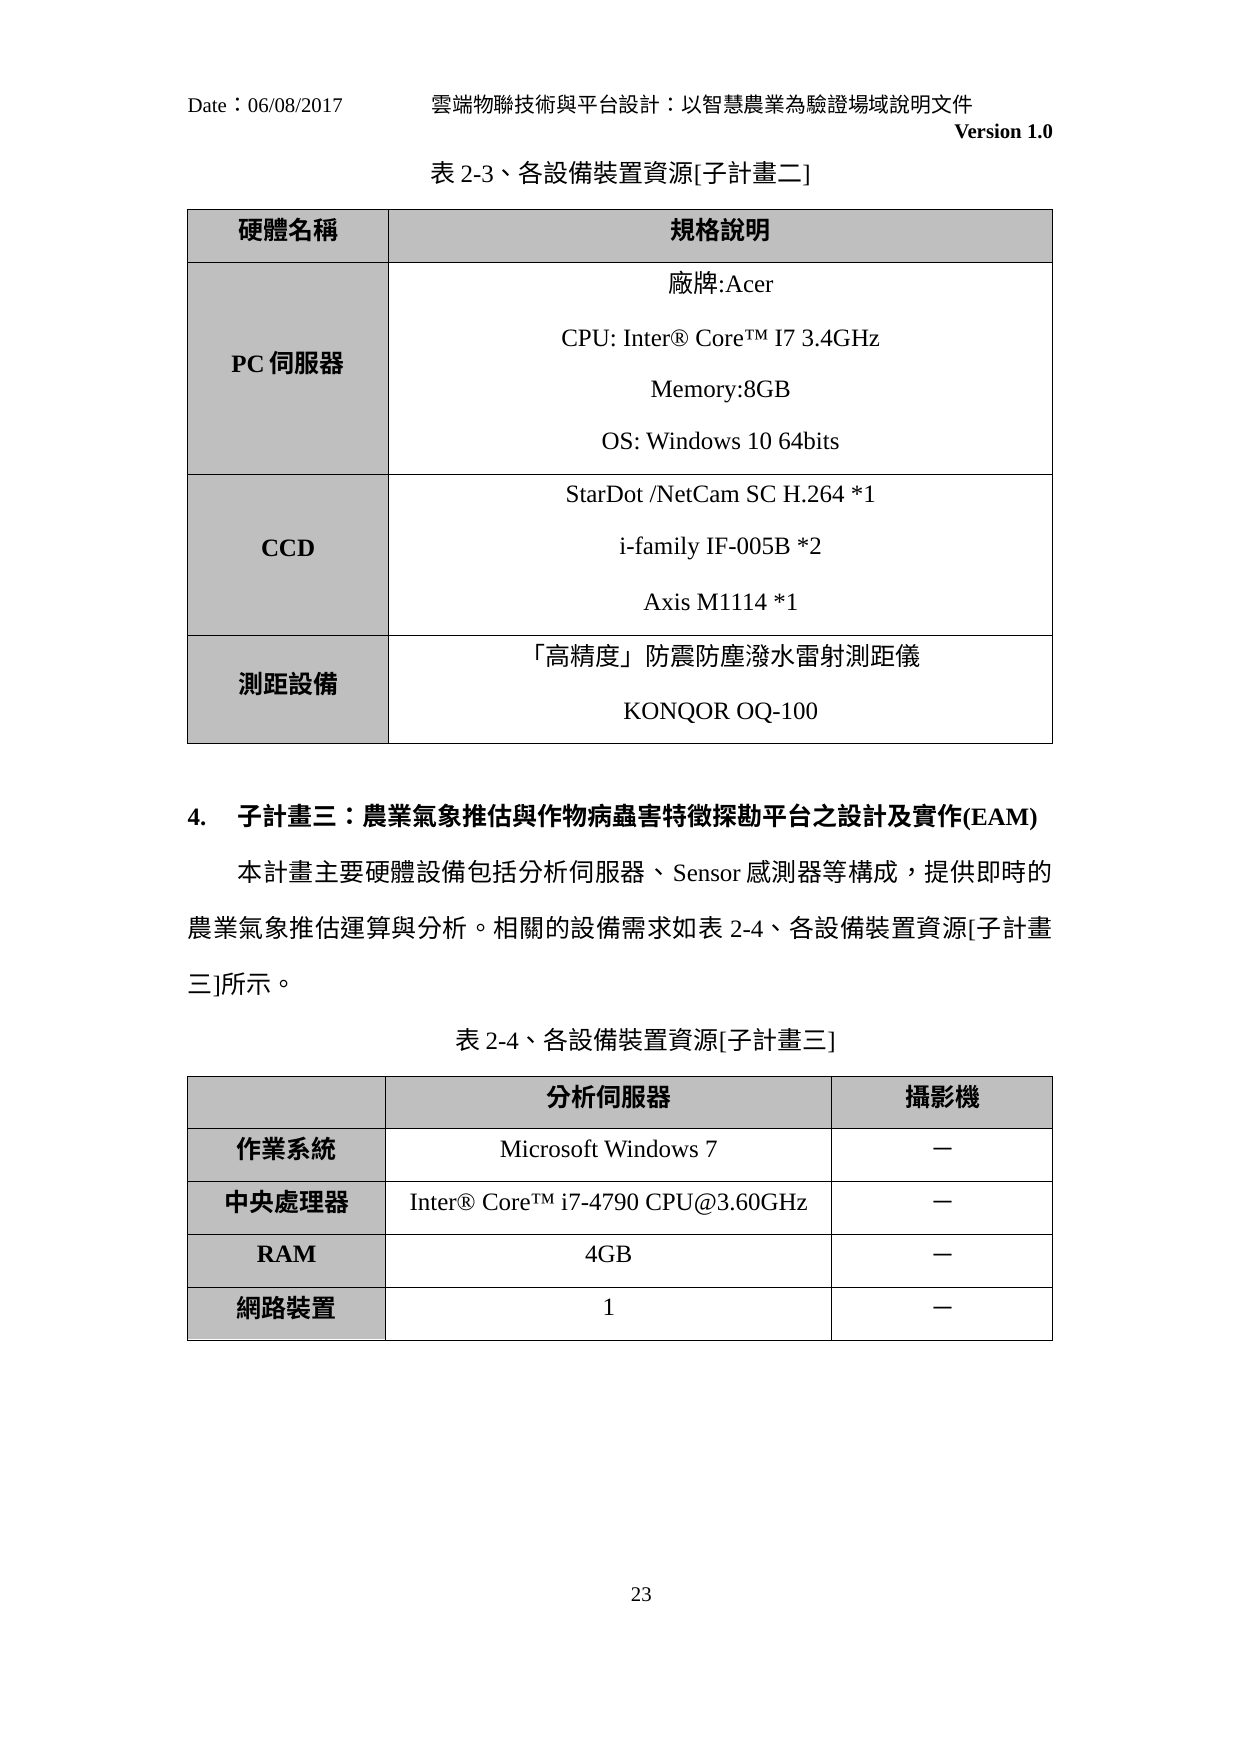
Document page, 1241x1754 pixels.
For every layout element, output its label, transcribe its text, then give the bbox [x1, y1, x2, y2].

text 表 2-4、各設備裝置資源[子計畫三] [187, 1020, 1053, 1057]
table_cell 「高精度」防震防塵潑水雷射測距儀 KONQOR OQ-100 [389, 636, 1052, 743]
table_header [188, 1077, 385, 1128]
table_cell 廠牌:Acer CPU: Inter® Core™ I7 3.4GHz Memory:8GB OS: Windows 10 64bits [389, 263, 1052, 474]
table_cell Inter® Core™ i7-4790 CPU@3.60GHz [386, 1182, 831, 1234]
text 表 2-3、各設備裝置資源[子計畫二] [187, 153, 1053, 191]
table_cell 作業系統 [188, 1129, 385, 1181]
table_cell Microsoft Windows 7 [386, 1129, 831, 1181]
table_cell － [832, 1288, 1052, 1339]
table_header 攝影機 [832, 1077, 1052, 1128]
table_cell 1 [386, 1288, 831, 1339]
table_header 規格說明 [389, 210, 1052, 262]
table_cell PC伺服器 [188, 263, 388, 474]
table_cell CCD [188, 475, 388, 635]
table_header 分析伺服器 [386, 1077, 831, 1128]
table_cell － [832, 1235, 1052, 1287]
table_cell － [832, 1182, 1052, 1234]
table_header 硬體名稱 [188, 210, 388, 262]
table_cell 中央處理器 [188, 1182, 385, 1234]
table_cell － [832, 1129, 1052, 1181]
table_cell 4GB [386, 1235, 831, 1287]
list 子計畫三：農業氣象推估與作物病蟲害特徵探勘平台之設計及實作(EAM) [187, 796, 1053, 834]
text 本計畫主要硬體設備包括分析伺服器、Sensor感測器等構成，提供即時的農業氣象推估運算與分析。相關的設備需求如表 2-4、各設備裝置資源[子計畫三]所示。 [187, 852, 1053, 1002]
table_cell 網路裝置 [188, 1288, 385, 1339]
table_cell 測距設備 [188, 636, 388, 743]
table_cell RAM [188, 1235, 385, 1287]
table_cell StarDot /NetCam SC H.264 *1 i-family IF-005B *2 Axis M1114 *1 [389, 475, 1052, 635]
